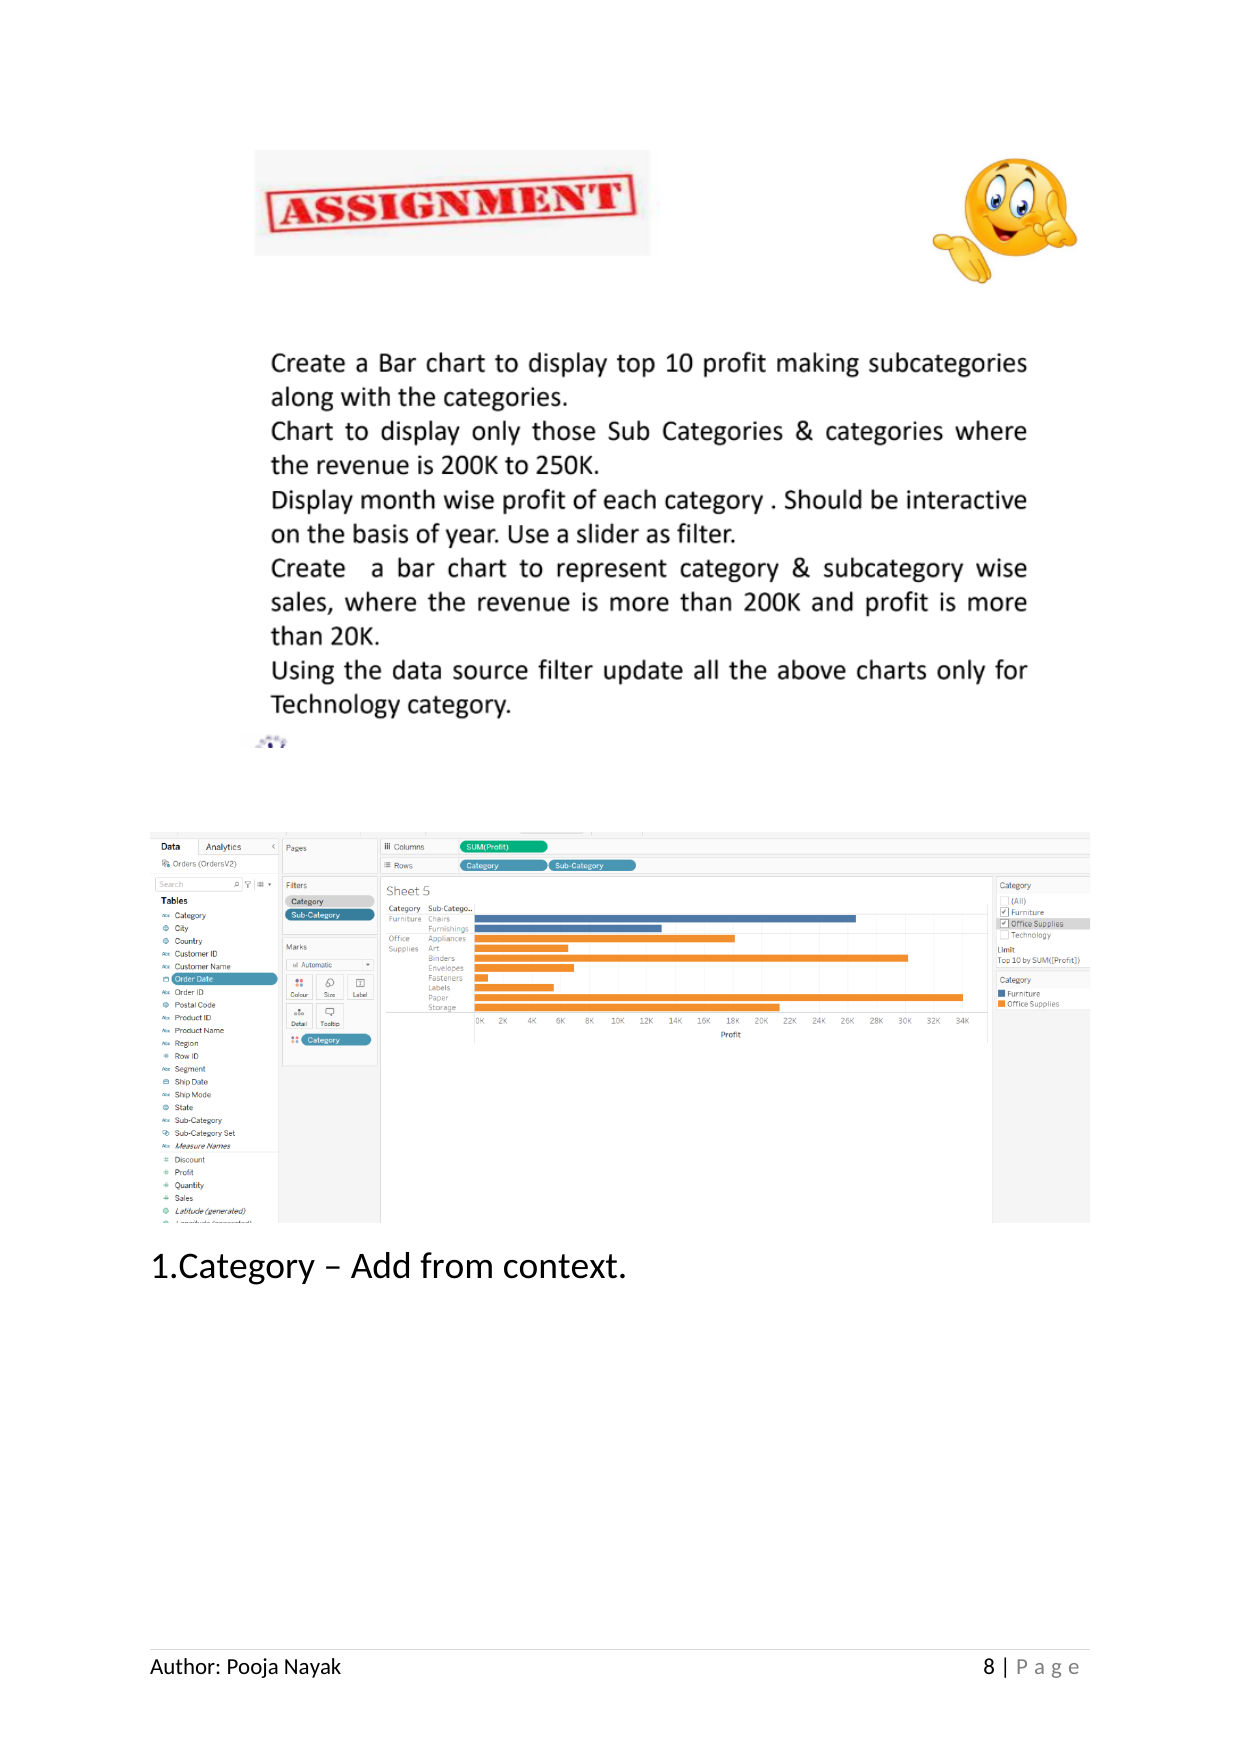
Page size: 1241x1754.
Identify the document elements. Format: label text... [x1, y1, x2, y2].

text 1.Category – Add from context. [150, 1242, 1090, 1288]
picture [150, 150, 1091, 748]
picture [150, 832, 1091, 1223]
